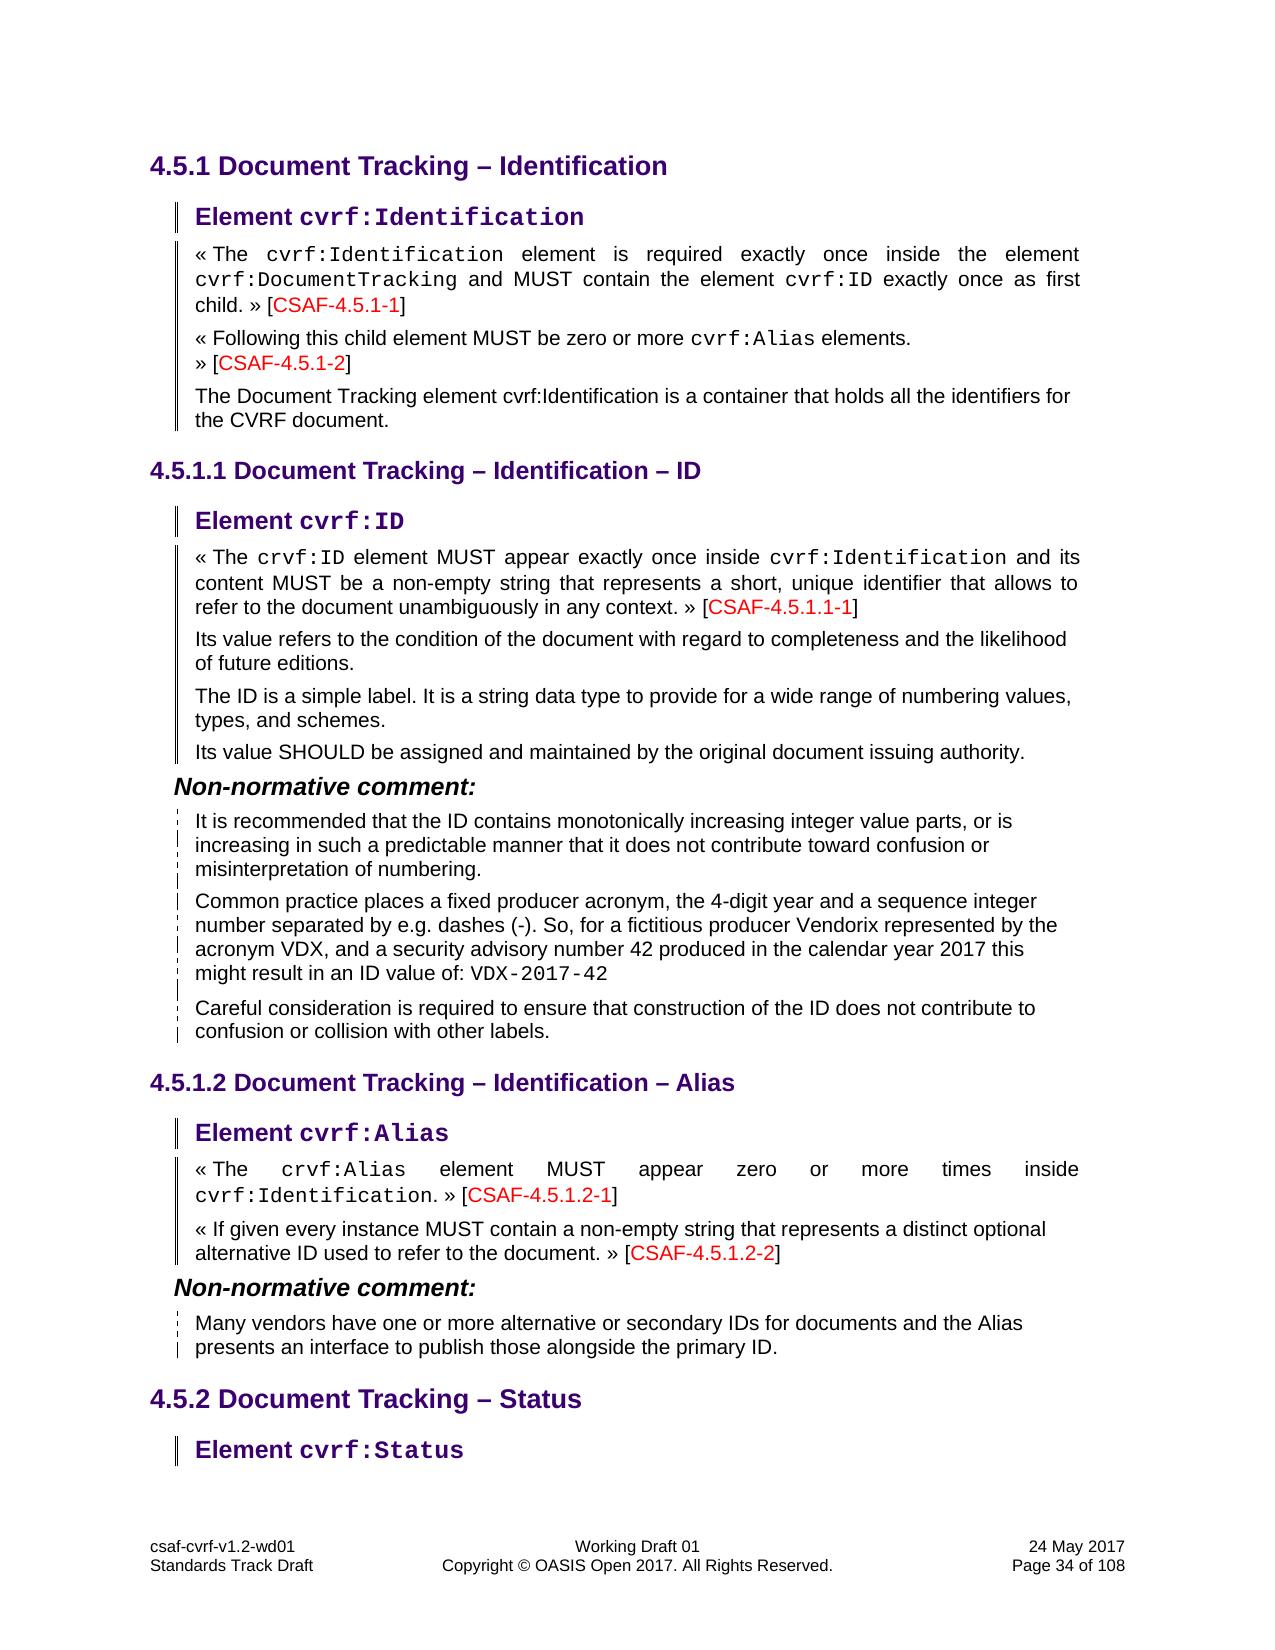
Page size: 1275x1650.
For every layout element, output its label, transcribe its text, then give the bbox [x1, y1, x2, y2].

text « The crvf:Alias element MUST appear zero or more times inside cvrf:Identification. » [CSAF-4.5.1.2-1] [178, 1157, 1080, 1209]
subtitle Element cvrf:Identification [178, 202, 1125, 233]
text Common practice places a fixed producer acronym, the 4-digit year and a sequence integer number separated by e.g. dashes (-). So, for a fictitious producer Vendorix represented by the acronym VDX, and a security advisory number 42 produced in the calendar year 2017 this might result in an ID value of: VDX-2017-42 [177, 889, 1080, 987]
text The Document Tracking element cvrf:Identification is a container that holds all the identifiers for the CVRF document. [178, 383, 1080, 431]
text « If given every instance MUST contain a non-empty string that represents a distinct optional alternative ID used to refer to the document. » [CSAF-4.5.1.2-2] [178, 1217, 1080, 1265]
text Careful consideration is required to ensure that construction of the ID does not contribute to confusion or collision with other labels. [177, 995, 1080, 1043]
subtitle Document Tracking – Status [150, 1383, 1125, 1415]
subtitle Element cvrf:Status [178, 1436, 1125, 1466]
text Its value SHOULD be assigned and maintained by the original document issuing authority. [178, 740, 1080, 764]
text Many vendors have one or more alternative or secondary IDs for documents and the Alias presents an interface to publish those alongside the primary ID. [177, 1311, 1080, 1358]
text « The cvrf:Identification element is required exactly once inside the element cvrf:DocumentTracking and MUST contain the element cvrf:ID exactly once as first child. » [CSAF-4.5.1-1] [178, 241, 1080, 317]
text Its value refers to the condition of the document with regard to completeness and the likelihood of future editions. [178, 627, 1080, 675]
text It is recommended that the ID contains monotonically increasing integer value parts, or is increasing in such a predictable manner that it does not contribute toward confusion or misinterpretation of numbering. [177, 809, 1080, 881]
subtitle Element cvrf:ID [178, 506, 1125, 537]
subtitle Document Tracking – Identification – ID [150, 456, 1125, 485]
text « Following this child element MUST be zero or more cvrf:Alias elements. » [CSAF-4.5.1-2] [178, 325, 1080, 375]
subtitle Non-normative comment: [174, 1273, 1125, 1302]
text The ID is a simple label. It is a string data type to provide for a wide range of numbering values, types, and schemes. [178, 683, 1080, 731]
subtitle Non-normative comment: [174, 772, 1125, 801]
subtitle Element cvrf:Alias [178, 1118, 1125, 1149]
subtitle Document Tracking – Identification – Alias [150, 1068, 1125, 1097]
subtitle Document Tracking – Identification [150, 150, 1125, 181]
text « The crvf:ID element MUST appear exactly once inside cvrf:Identification and its content MUST be a non-empty string that represents a short, unique identifier that allows to refer to the document unambiguously in any context. » [CSAF-4.5.1.1-1] [178, 545, 1080, 619]
